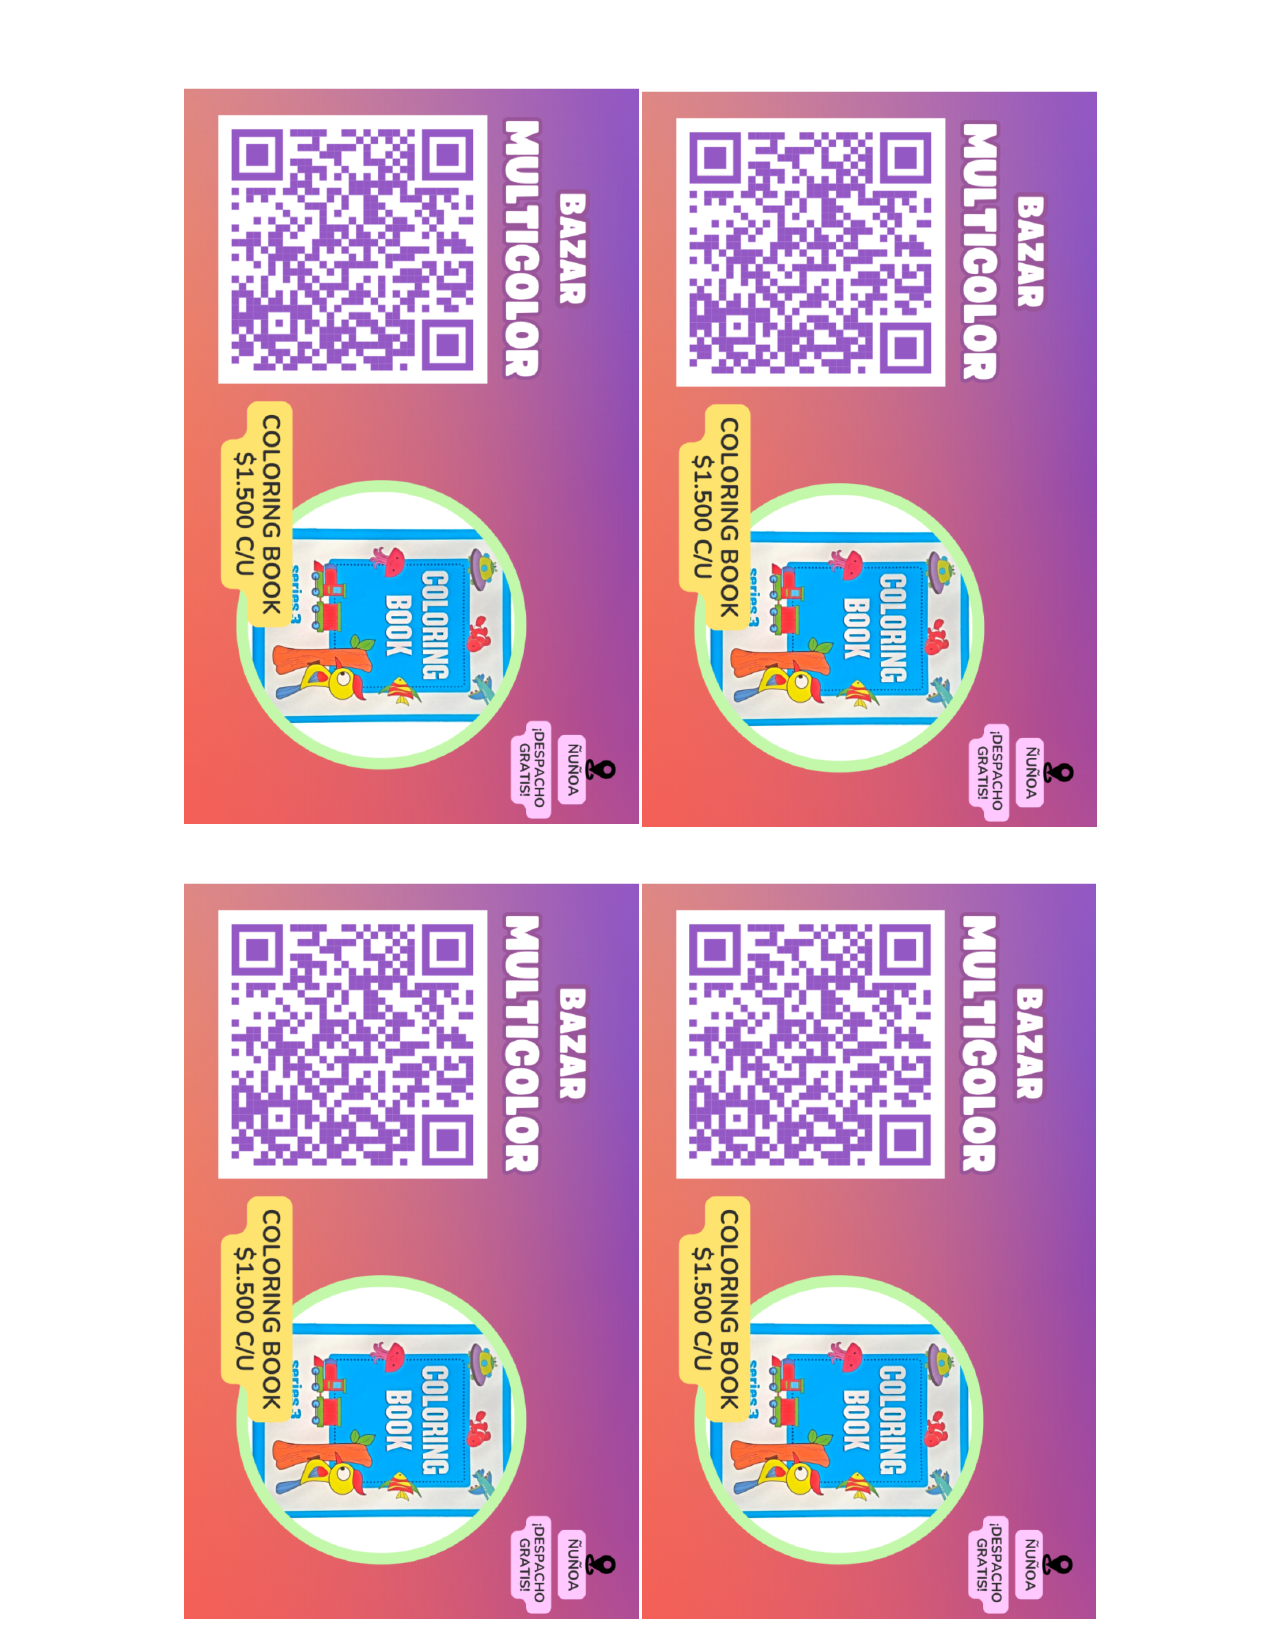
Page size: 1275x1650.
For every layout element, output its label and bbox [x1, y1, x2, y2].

picture [184, 885, 639, 1619]
picture [642, 93, 1097, 827]
picture [642, 885, 1096, 1619]
picture [184, 90, 639, 824]
